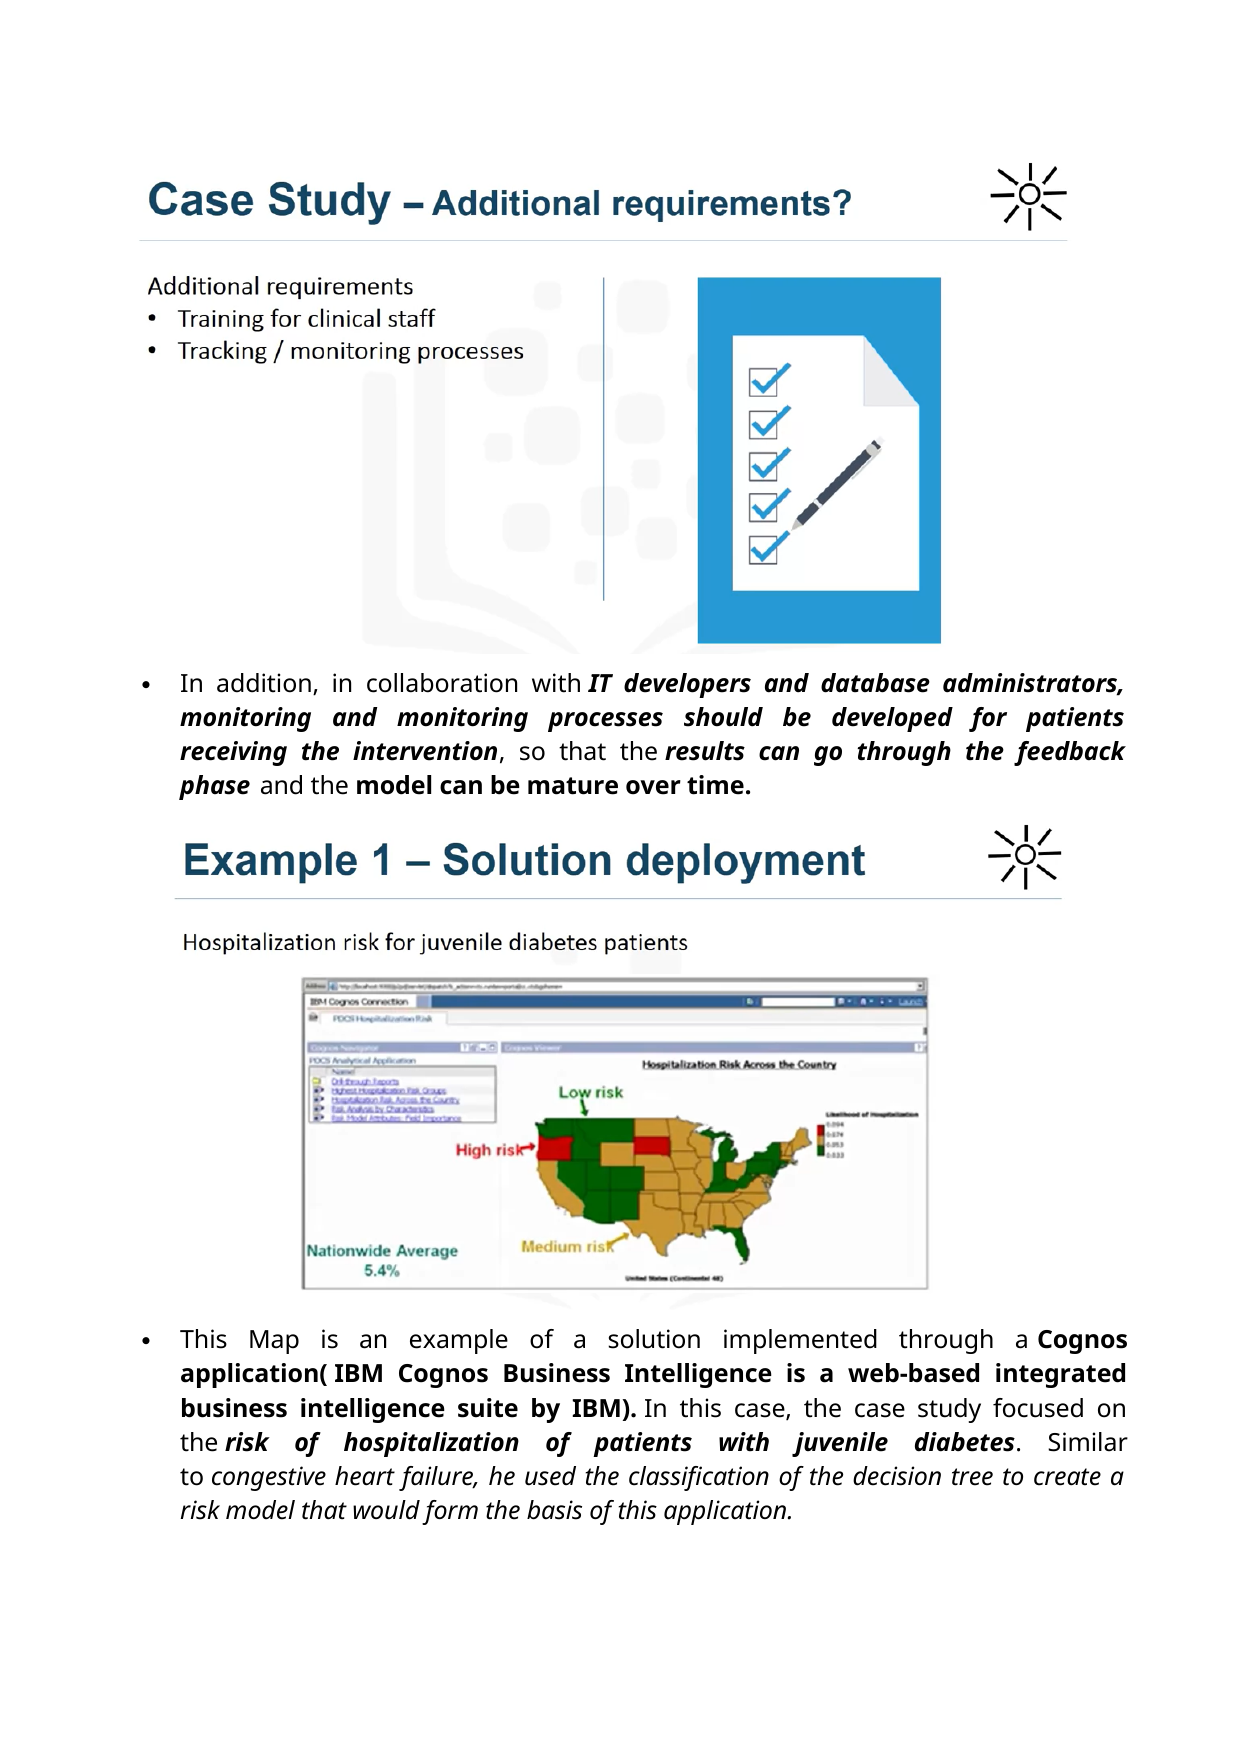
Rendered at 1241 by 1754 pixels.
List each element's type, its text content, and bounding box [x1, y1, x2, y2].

list This Map is an example of a solution implemented through a Cognos application( IBM Cognos Business Intelligence is a web-based integrated business intelligence suite by IBM). In this case, the case study focused on the risk of hospitalization of patients with juvenile diabetes. Similar to congestive heart failure, he used the classification of the decision tree to create a risk model that would form the basis of this application. [142, 1322, 1128, 1526]
list In addition, in collaboration with IT developers and database administrators, monitoring and monitoring processes should be developed for patients receiving the intervention, so that the results can go through the feedback phase and the model can be mature over time. [142, 666, 1128, 802]
picture [112, 150, 1088, 654]
picture [166, 814, 1074, 1310]
